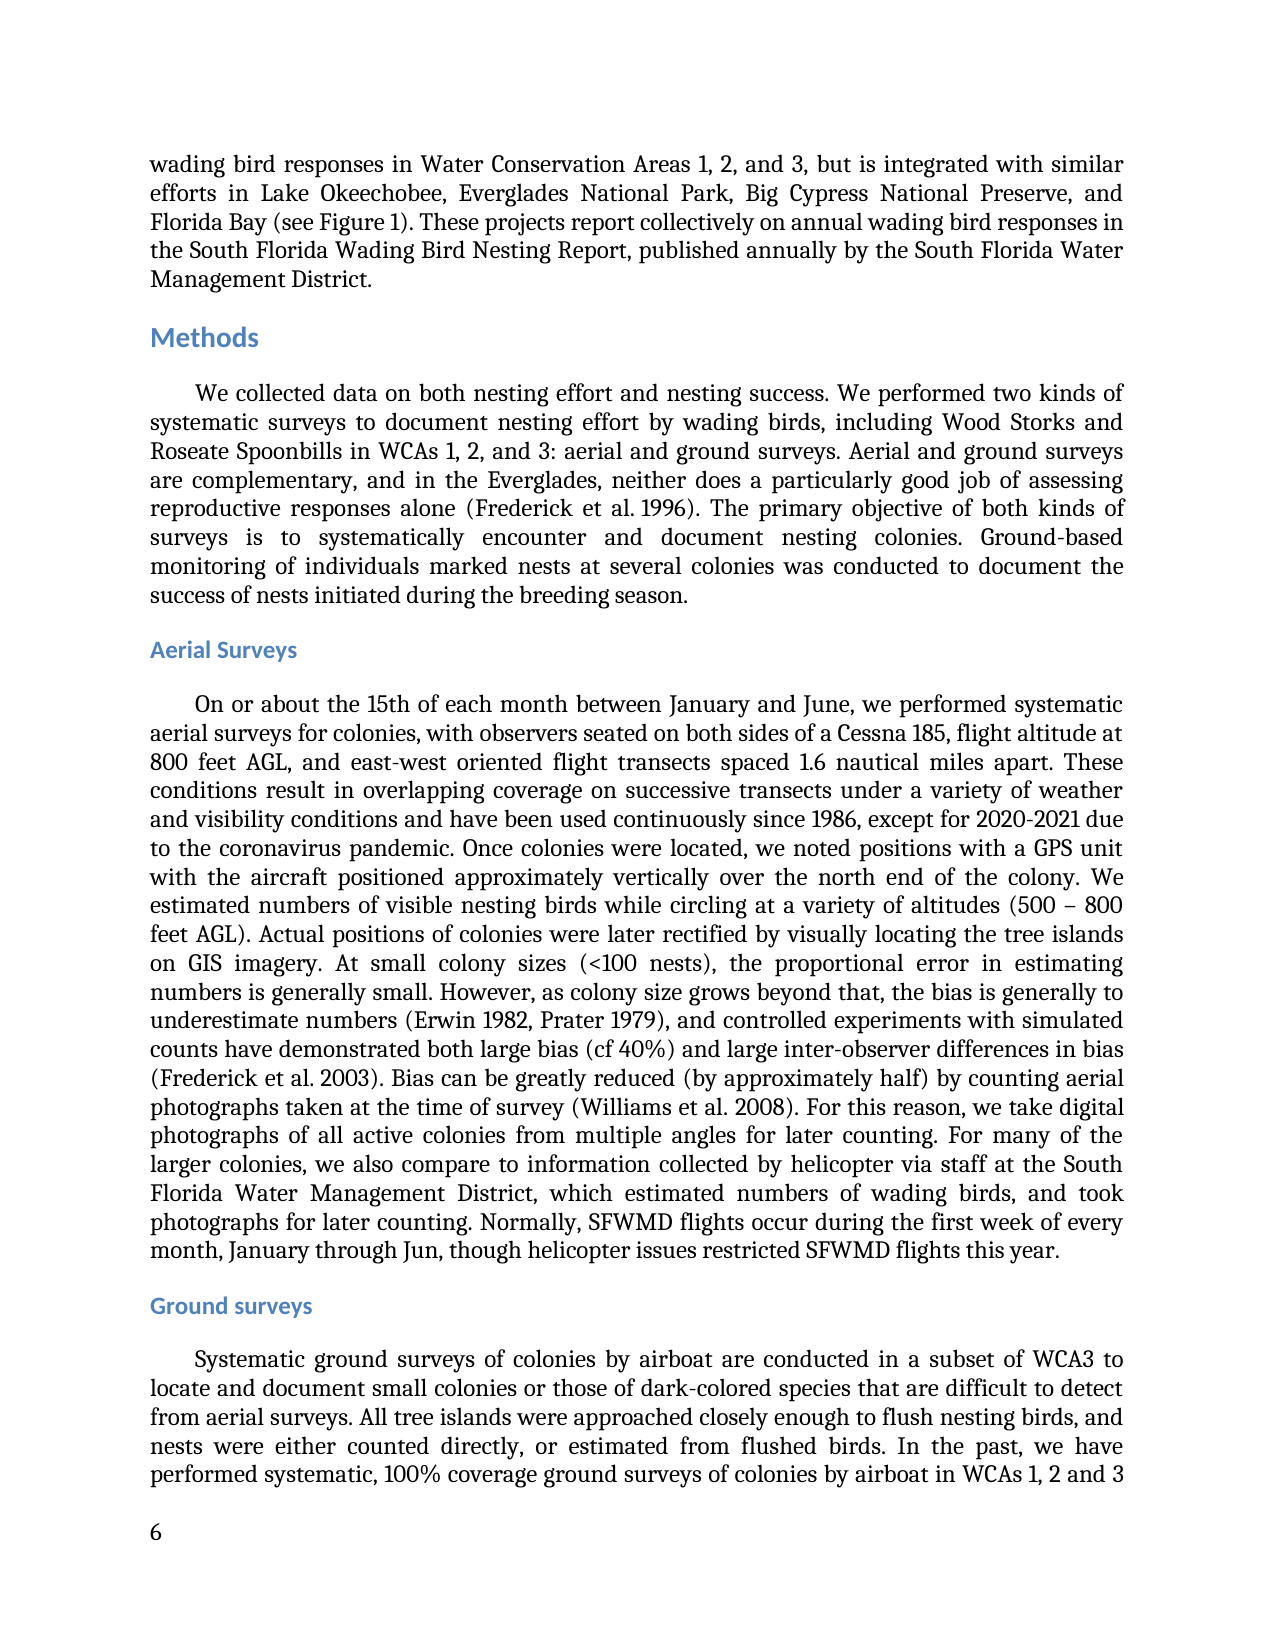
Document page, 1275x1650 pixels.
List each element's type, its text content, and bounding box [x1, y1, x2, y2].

subtitle Ground surveys [150, 1290, 1125, 1320]
text On or about the 15th of each month between January and June, we performed systematic aerial surveys for colonies, with observers seated on both sides of a Cessna 185, flight altitude at 800 feet AGL, and east-west oriented flight transects spaced 1.6 nautical miles apart. These conditions result in overlapping coverage on successive transects under a variety of weather and visibility conditions and have been used continuously since 1986, except for 2020-2021 due to the coronavirus pandemic. Once colonies were located, we noted positions with a GPS unit with the aircraft positioned approximately vertically over the north end of the colony. We estimated numbers of visible nesting birds while circling at a variety of altitudes (500 – 800 feet AGL). Actual positions of colonies were later rectified by visually locating the tree islands on GIS imagery. At small colony sizes (<100 nests), the proportional error in estimating numbers is generally small. However, as colony size grows beyond that, the bias is generally to underestimate numbers (Erwin 1982, Prater 1979), and controlled experiments with simulated counts have demonstrated both large bias (cf 40%) and large inter-observer differences in bias (Frederick et al. 2003). Bias can be greatly reduced (by approximately half) by counting aerial photographs taken at the time of survey (Williams et al. 2008). For this reason, we take digital photographs of all active colonies from multiple angles for later counting. For many of the larger colonies, we also compare to information collected by helicopter via staff at the South Florida Water Management District, which estimated numbers of wading birds, and took photographs for later counting. Normally, SFWMD flights occur during the first week of every month, January through Jun, though helicopter issues restricted SFWMD flights this year. [150, 690, 1125, 1265]
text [150, 150, 1125, 294]
subtitle Aerial Surveys [150, 634, 1125, 665]
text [150, 1345, 1125, 1489]
subtitle Methods [150, 319, 1125, 354]
text We collected data on both nesting effort and nesting success. We performed two kinds of systematic surveys to document nesting effort by wading birds, including Wood Storks and Roseate Spoonbills in WCAs 1, 2, and 3: aerial and ground surveys. Aerial and ground surveys are complementary, and in the Everglades, neither does a particularly good job of assessing reproductive responses alone (Frederick et al. 1996). The primary objective of both kinds of surveys is to systematically encounter and document nesting colonies. Ground-based monitoring of individuals marked nests at several colonies was conducted to document the success of nests initiated during the breeding season. [150, 379, 1125, 609]
